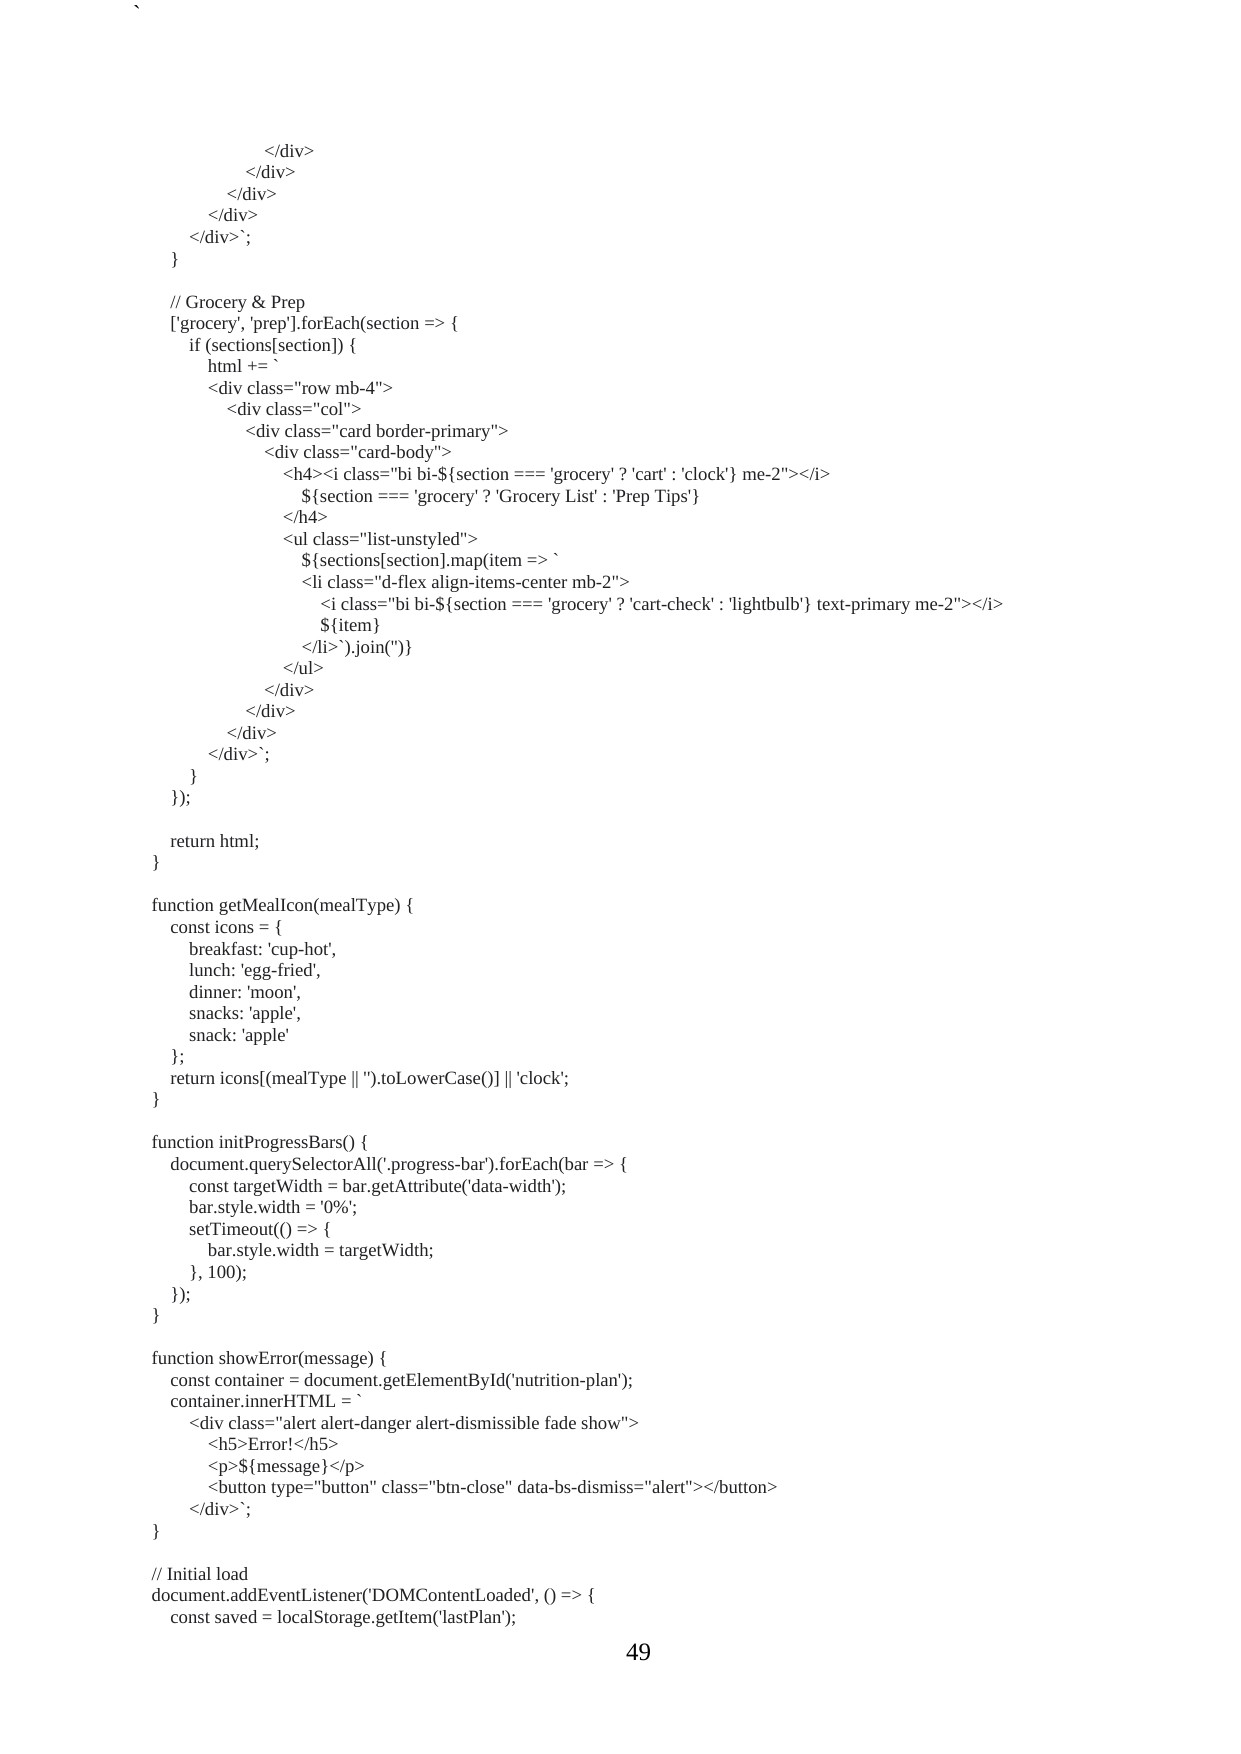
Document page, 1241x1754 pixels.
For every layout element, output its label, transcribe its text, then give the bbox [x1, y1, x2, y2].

text bar.style.width = targetWidth; [133, 1239, 1091, 1261]
text </div> [133, 722, 1091, 743]
text } [133, 247, 1091, 269]
text } [133, 851, 1091, 873]
text }, 100); [133, 1261, 1091, 1282]
text function getMealIcon(mealType) { [133, 894, 1091, 916]
text <div class="alert alert-danger alert-dismissible fade show"> [133, 1412, 1091, 1433]
text <div class="card border-primary"> [133, 420, 1091, 441]
text </div>`; [133, 226, 1091, 247]
text </div> [133, 183, 1091, 204]
text document.querySelectorAll('.progress-bar').forEach(bar => { [133, 1153, 1091, 1174]
text <h5>Error!</h5> [133, 1433, 1091, 1455]
text </li>`).join('')} [133, 636, 1091, 657]
text <h4><i class="bi bi-${section === 'grocery' ? 'cart' : 'clock'} me-2"></i> [133, 463, 1091, 484]
text snacks: 'apple', [133, 1002, 1091, 1024]
text const saved = localStorage.getItem('lastPlan'); [133, 1606, 1091, 1627]
text </div> [133, 700, 1091, 722]
text } [133, 1304, 1091, 1326]
text const container = document.getElementById('nutrition-plan'); [133, 1369, 1091, 1390]
text <div class="col"> [133, 398, 1091, 420]
text bar.style.width = '0%'; [133, 1196, 1091, 1218]
text // Grocery & Prep [133, 291, 1091, 312]
text function showError(message) { [133, 1347, 1091, 1369]
text const targetWidth = bar.getAttribute('data-width'); [133, 1174, 1091, 1196]
text ${sections[section].map(item => ` [133, 549, 1091, 571]
text </div>`; [133, 1498, 1091, 1519]
text </h4> [133, 506, 1091, 528]
text </div> [133, 139, 1091, 161]
text <div class="row mb-4"> [133, 377, 1091, 398]
text ['grocery', 'prep'].forEach(section => { [133, 312, 1091, 334]
text breakfast: 'cup-hot', [133, 937, 1091, 959]
text </div> [133, 161, 1091, 183]
text html += ` [133, 355, 1091, 377]
text ${section === 'grocery' ? 'Grocery List' : 'Prep Tips'} [133, 484, 1091, 506]
text <li class="d-flex align-items-center mb-2"> [133, 571, 1091, 592]
text <p>${message}</p> [133, 1455, 1091, 1476]
text }); [133, 1282, 1091, 1304]
text if (sections[section]) { [133, 334, 1091, 355]
text <div class="card-body"> [133, 441, 1091, 463]
text // Initial load [133, 1563, 1091, 1584]
text setTimeout(() => { [133, 1218, 1091, 1239]
text <i class="bi bi-${section === 'grocery' ? 'cart-check' : 'lightbulb'} text-primary me-2"></i> [133, 592, 1091, 614]
text return icons[(mealType || '').toLowerCase()] || 'clock'; [133, 1067, 1091, 1088]
text } [133, 1088, 1091, 1110]
text } [133, 1519, 1091, 1541]
text ${item} [133, 614, 1091, 636]
text }; [133, 1045, 1091, 1067]
text dinner: 'moon', [133, 981, 1091, 1002]
text const icons = { [133, 916, 1091, 937]
text <button type="button" class="btn-close" data-bs-dismiss="alert"></button> [133, 1476, 1091, 1498]
text </div> [133, 204, 1091, 226]
text <ul class="list-unstyled"> [133, 528, 1091, 549]
text function initProgressBars() { [133, 1131, 1091, 1153]
text </div> [133, 679, 1091, 700]
text </ul> [133, 657, 1091, 679]
text document.addEventListener('DOMContentLoaded', () => { [133, 1584, 1091, 1606]
text lunch: 'egg-fried', [133, 959, 1091, 981]
text </div>`; [133, 743, 1091, 765]
text } [133, 765, 1091, 786]
text return html; [133, 829, 1091, 851]
text }); [133, 786, 1091, 808]
text snack: 'apple' [133, 1024, 1091, 1045]
text container.innerHTML = ` [133, 1390, 1091, 1412]
